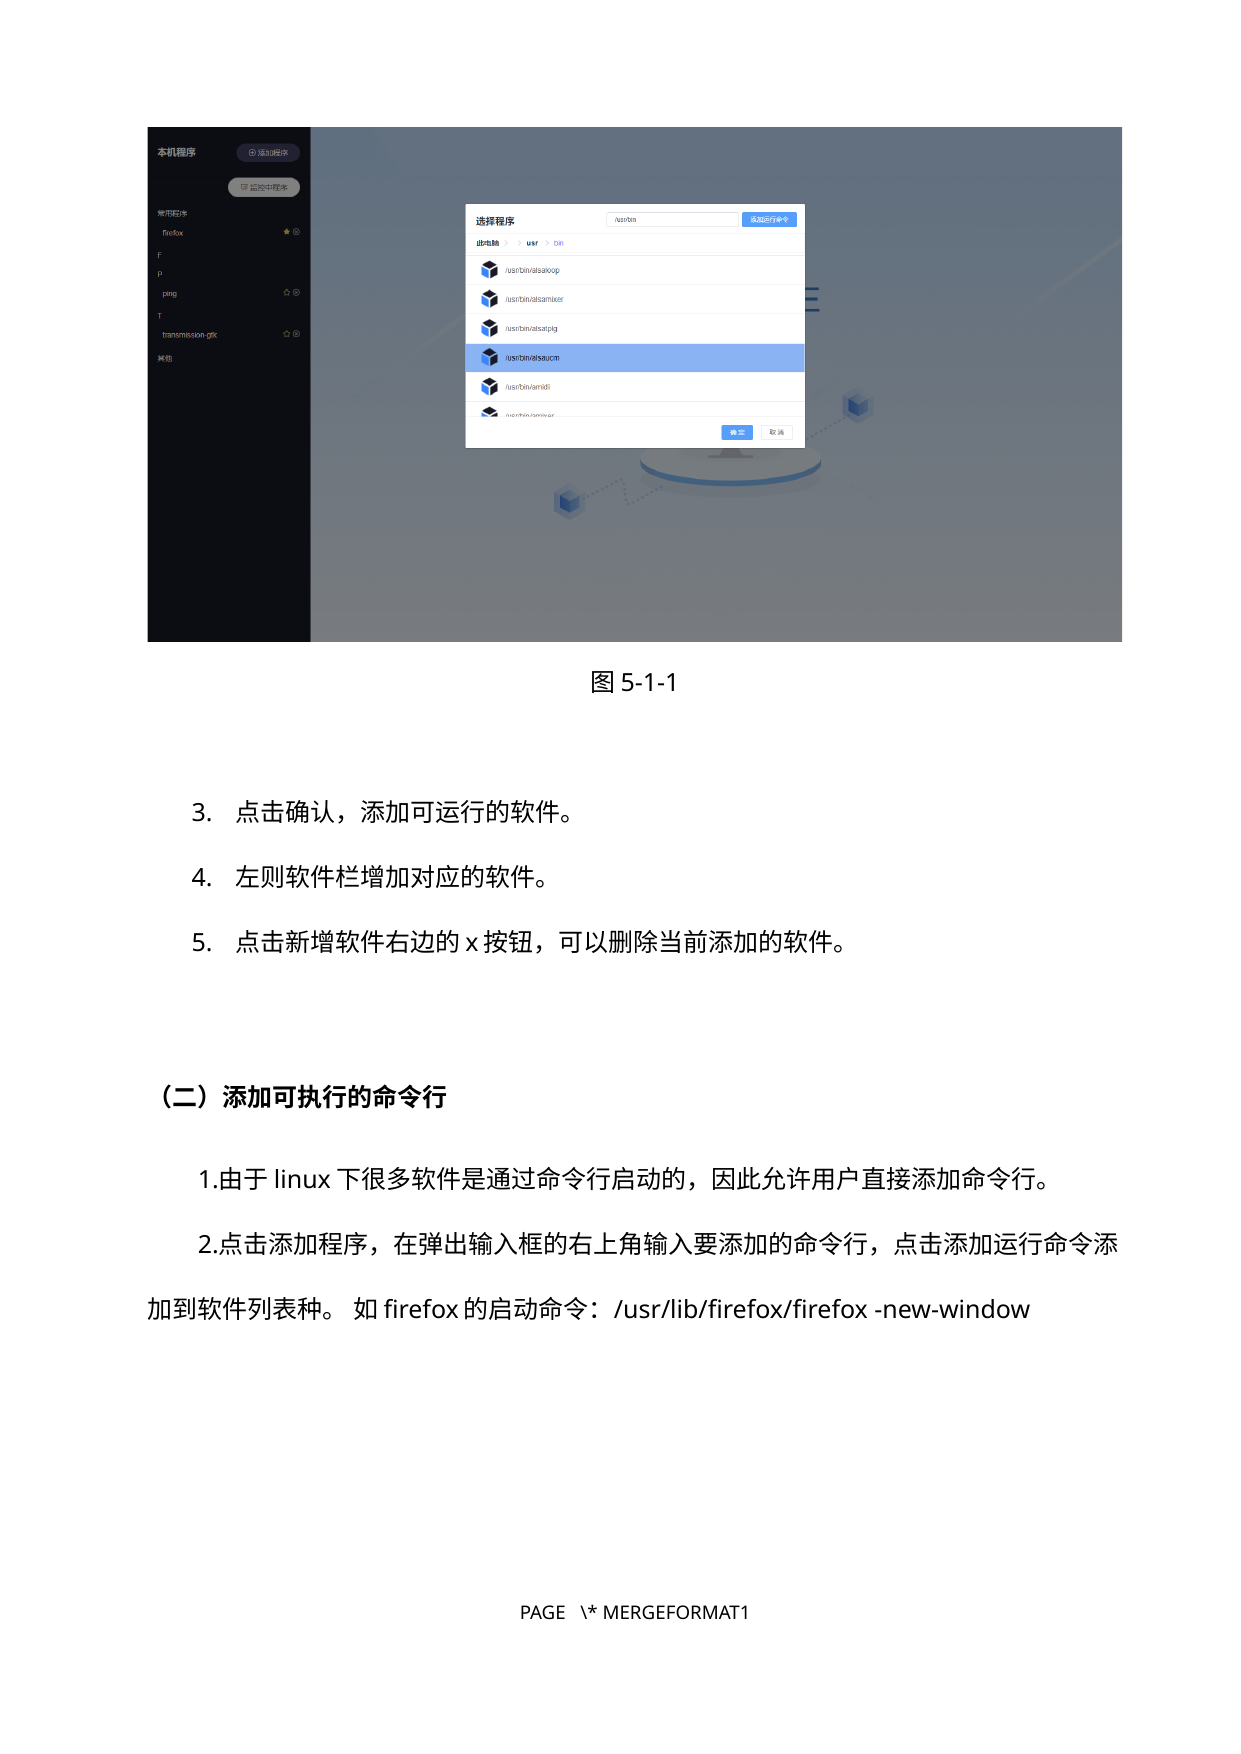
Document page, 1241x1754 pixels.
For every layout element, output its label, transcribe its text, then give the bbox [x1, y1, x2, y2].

list 点击确认，添加可运行的软件。 [148, 778, 1122, 843]
subtitle （二）添加可执行的命令行 [148, 1063, 1122, 1128]
text 2.点击添加程序，在弹出输入框的右上角输入要添加的命令行，点击添加运行命令添加到软件列表种。 如firefox的启动命令：/usr/lib/firefox/firefox -new-window [148, 1210, 1122, 1340]
text 1.由于linux下很多软件是通过命令行启动的，因此允许用户直接添加命令行。 [148, 1145, 1122, 1210]
picture [147, 127, 1123, 642]
text 图5-1-1 [148, 648, 1122, 713]
list 点击新增软件右边的x按钮，可以删除当前添加的软件。 [148, 908, 1122, 973]
list 左则软件栏增加对应的软件。 [148, 843, 1122, 908]
